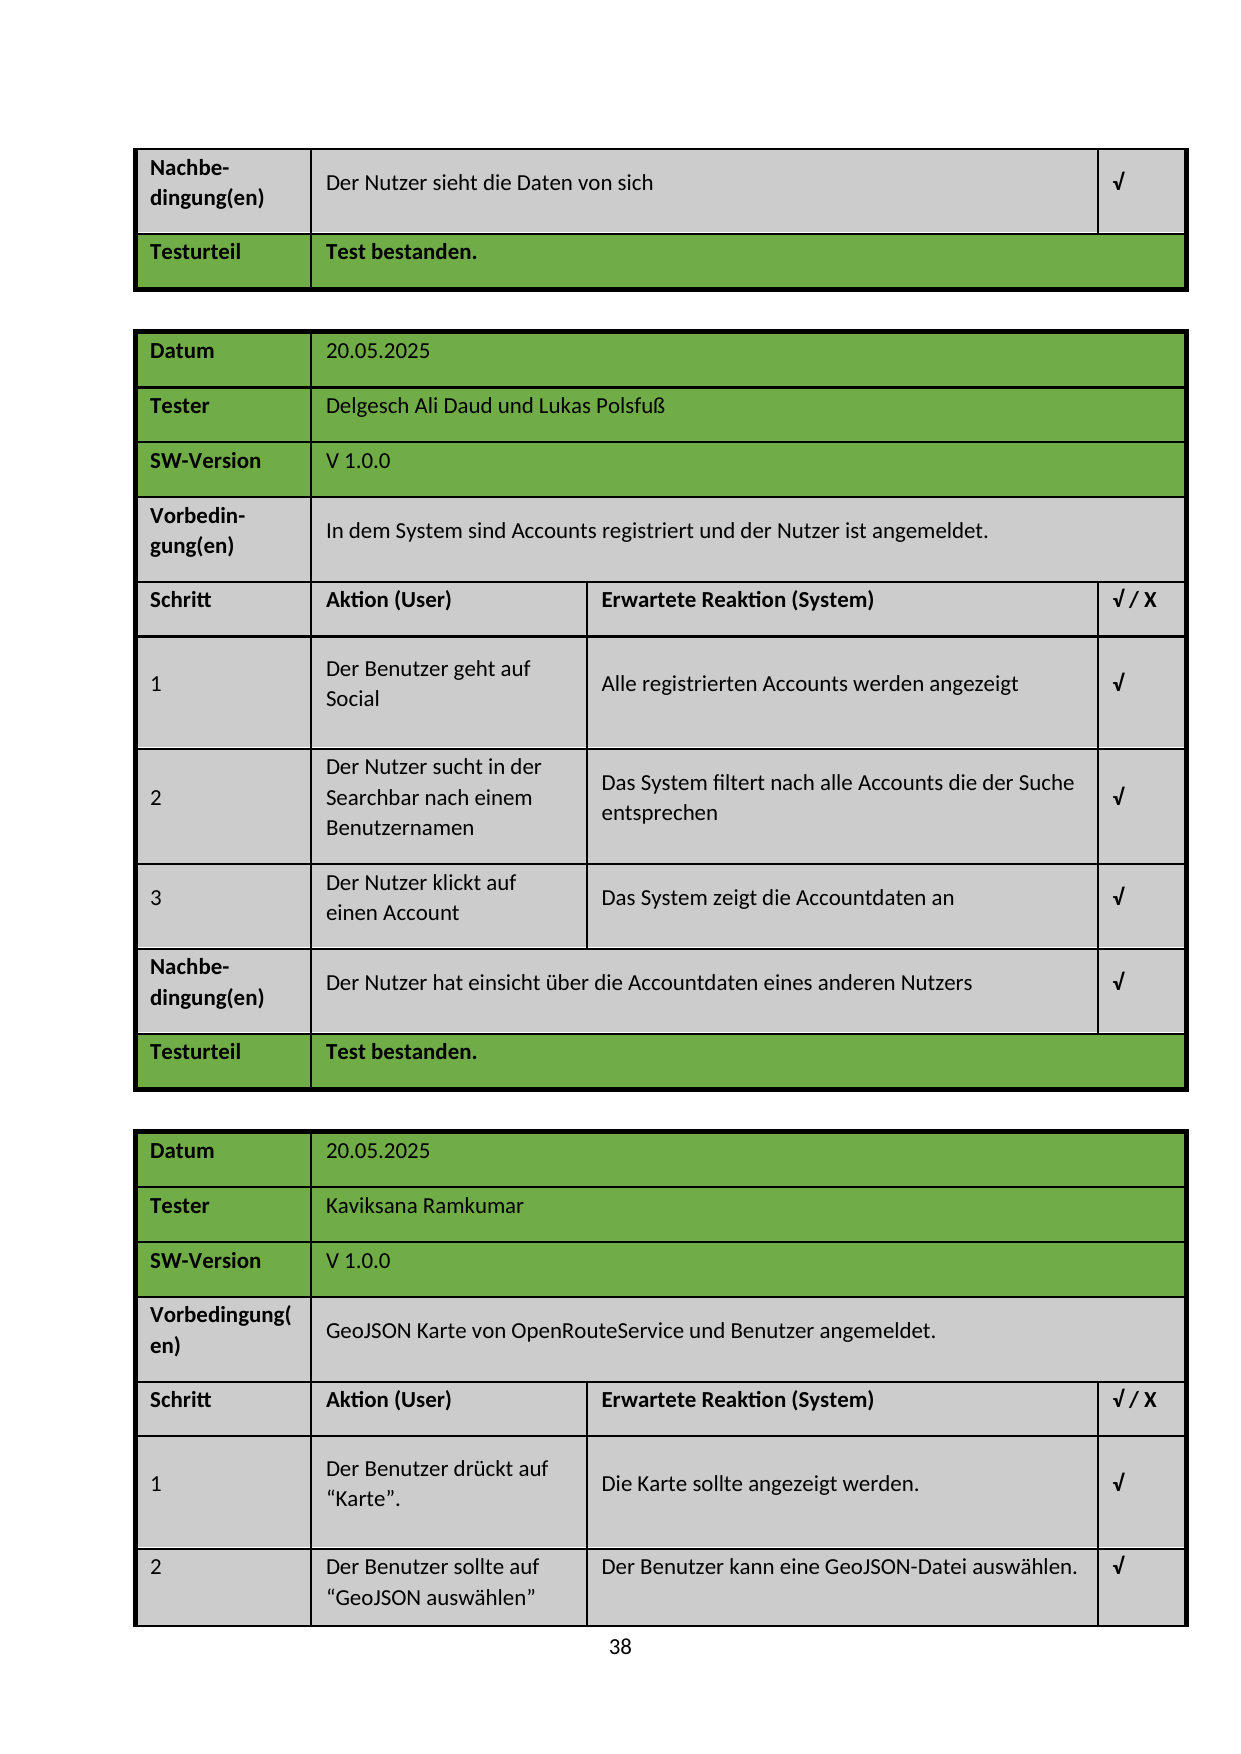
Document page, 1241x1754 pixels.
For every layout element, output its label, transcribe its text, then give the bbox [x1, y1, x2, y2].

table_cell Tester [138, 389, 310, 441]
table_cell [588, 1550, 1097, 1625]
table_cell Tester [138, 1188, 310, 1241]
table_cell 1 [138, 638, 310, 747]
table_cell Vorbedingung(en) [138, 1298, 310, 1381]
table_cell Erwartete Reaktion (System) [588, 1383, 1097, 1435]
table_cell √ [1099, 150, 1184, 232]
table_cell Schritt [138, 1383, 310, 1435]
table_cell √ [1099, 1550, 1184, 1625]
table_cell Vorbedin-gung(en) [138, 498, 310, 581]
table_cell Aktion (User) [312, 1383, 586, 1435]
table_cell √ [1099, 865, 1184, 947]
table_cell GeoJSON Karte von OpenRouteService und Benutzer angemeldet. [312, 1298, 1184, 1381]
table_cell Kaviksana Ramkumar [312, 1188, 1184, 1241]
table_cell Testurteil [138, 235, 310, 287]
table_cell Delgesch Ali Daud und Lukas Polsfuß [312, 389, 1184, 441]
table_cell Alle registrierten Accounts werden angezeigt [588, 638, 1097, 747]
table_cell Der Nutzer hat einsicht über die Accountdaten eines anderen Nutzers [312, 950, 1097, 1032]
table_cell SW-Version [138, 1243, 310, 1296]
table_cell Test bestanden. [312, 235, 1184, 287]
table_cell 2 [138, 750, 310, 863]
table_cell √ [1099, 638, 1184, 747]
table_header Datum [138, 1134, 310, 1186]
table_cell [312, 1550, 586, 1625]
table_cell Nachbe-dingung(en) [138, 950, 310, 1032]
table_cell V 1.0.0 [312, 443, 1184, 496]
table_cell Der Nutzer klickt auf einen Account [312, 865, 586, 947]
table_cell Der Benutzer geht auf Social [312, 638, 586, 747]
table_cell Testurteil [138, 1035, 310, 1087]
table_cell Nachbe-dingung(en) [138, 150, 310, 232]
table_header 20.05.2025 [312, 334, 1184, 386]
table_cell √ / X [1099, 583, 1184, 635]
table_cell √ [1099, 1437, 1184, 1547]
table_cell 3 [138, 865, 310, 947]
table_cell Der Nutzer sieht die Daten von sich [312, 150, 1097, 232]
table_cell V 1.0.0 [312, 1243, 1184, 1296]
table_cell Der Nutzer sucht in der Searchbar nach einem Benutzernamen [312, 750, 586, 863]
table_cell √ [1099, 950, 1184, 1032]
table_cell Das System filtert nach alle Accounts die der Suche entsprechen [588, 750, 1097, 863]
table_cell 1 [138, 1437, 310, 1547]
table_header 20.05.2025 [312, 1134, 1184, 1186]
table_cell √ / X [1099, 1383, 1184, 1435]
table_cell Der Benutzer drückt auf “Karte”. [312, 1437, 586, 1547]
table_cell √ [1099, 750, 1184, 863]
table_cell Erwartete Reaktion (System) [588, 583, 1097, 635]
table_cell 2 [138, 1550, 310, 1625]
table_cell Die Karte sollte angezeigt werden. [588, 1437, 1097, 1547]
table_cell Aktion (User) [312, 583, 586, 635]
table_cell Schritt [138, 583, 310, 635]
table_cell Das System zeigt die Accountdaten an [588, 865, 1097, 947]
table_header Datum [138, 334, 310, 386]
table_cell In dem System sind Accounts registriert und der Nutzer ist angemeldet. [312, 498, 1184, 581]
table_cell Test bestanden. [312, 1035, 1184, 1087]
table_cell SW-Version [138, 443, 310, 496]
